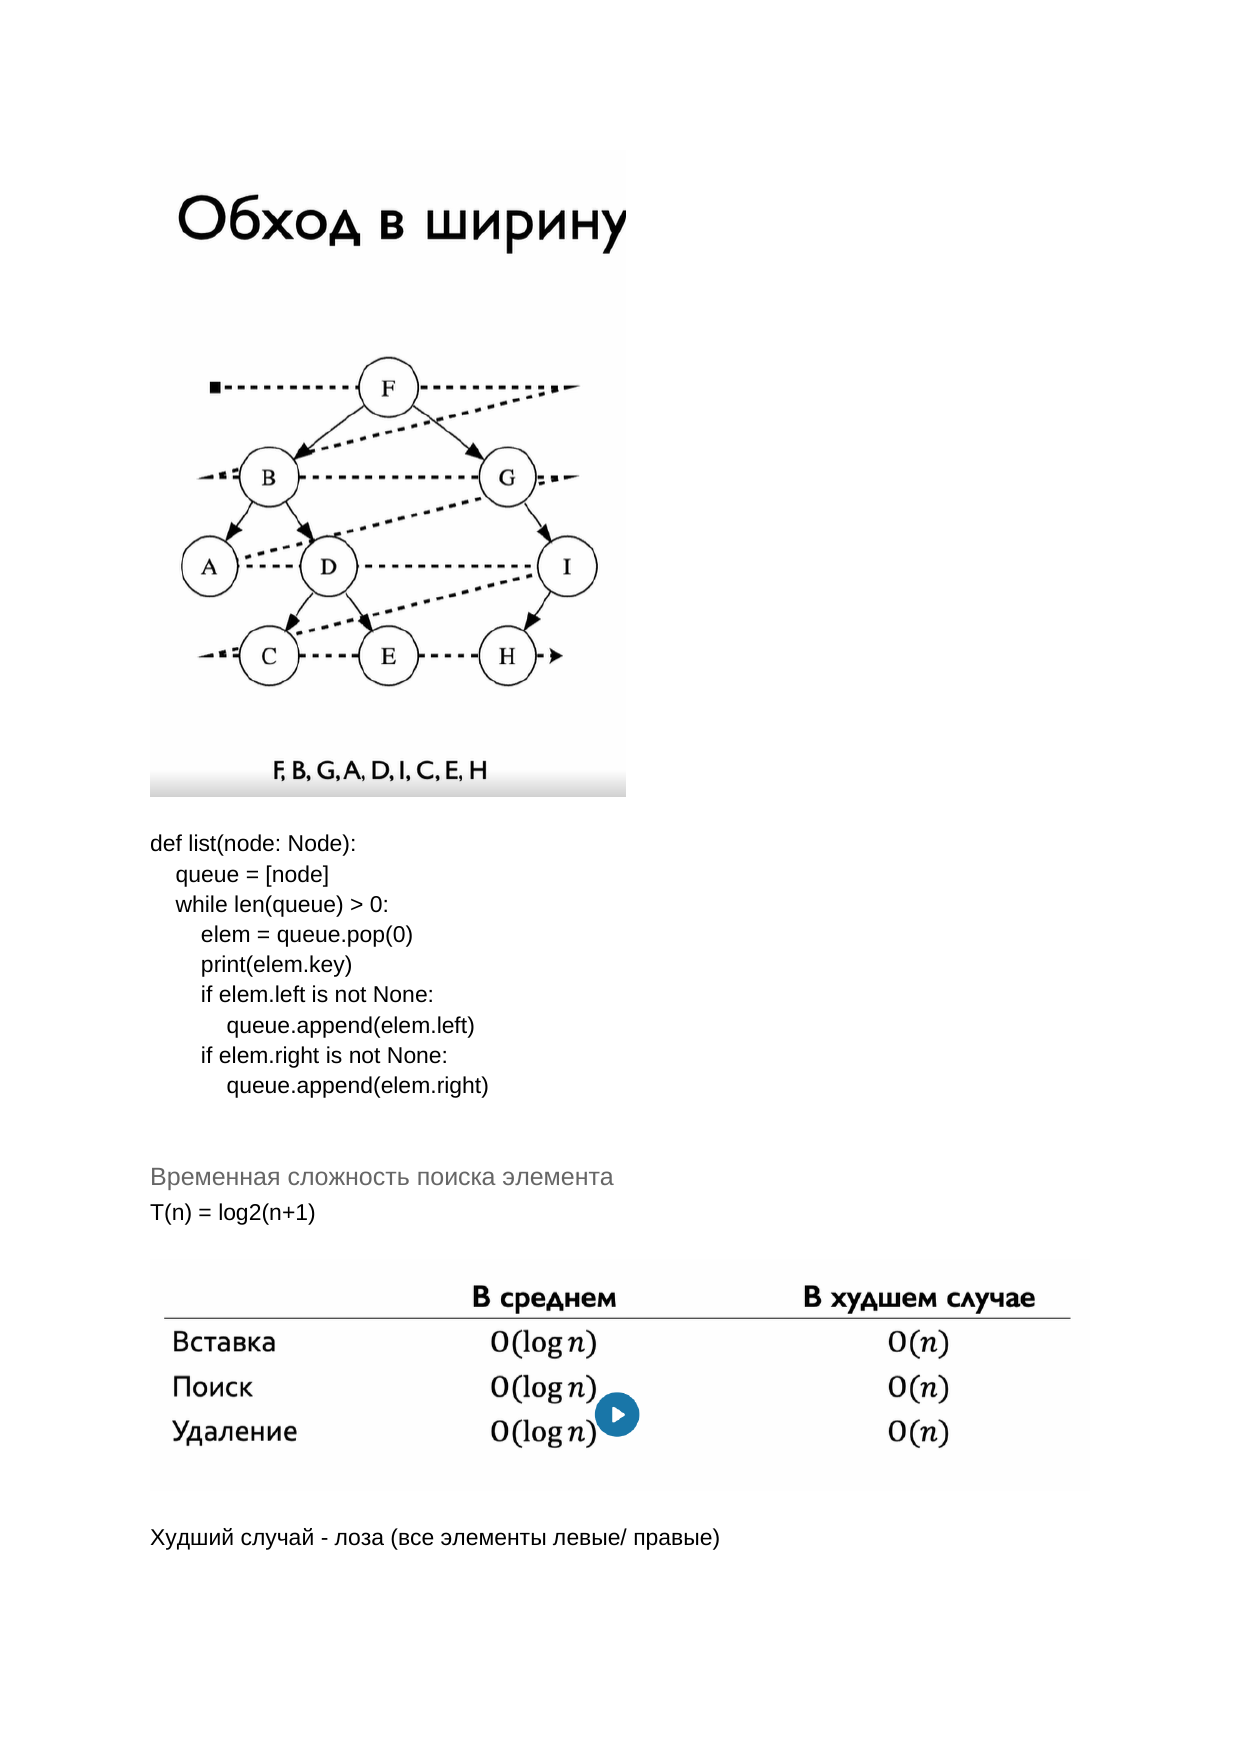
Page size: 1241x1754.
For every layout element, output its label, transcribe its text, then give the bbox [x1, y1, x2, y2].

text while len(queue) > 0: [150, 891, 1090, 917]
text queue = [node] [150, 861, 1090, 887]
picture [150, 150, 626, 797]
text T(n) = log2(n+1) [150, 1199, 1090, 1225]
text elem = queue.pop(0) [150, 921, 1090, 947]
subtitle Временная сложность поиска элемента [150, 1162, 1090, 1190]
text print(elem.key) [150, 951, 1090, 977]
picture [150, 1259, 1091, 1491]
text if elem.right is not None: [150, 1042, 1090, 1068]
text if elem.left is not None: [150, 981, 1090, 1008]
text queue.append(elem.right) [150, 1072, 1090, 1098]
text Худший случай - лоза (все элементы левые/ правые) [150, 1524, 1090, 1551]
text queue.append(elem.left) [150, 1012, 1090, 1038]
text def list(node: Node): [150, 830, 1090, 857]
